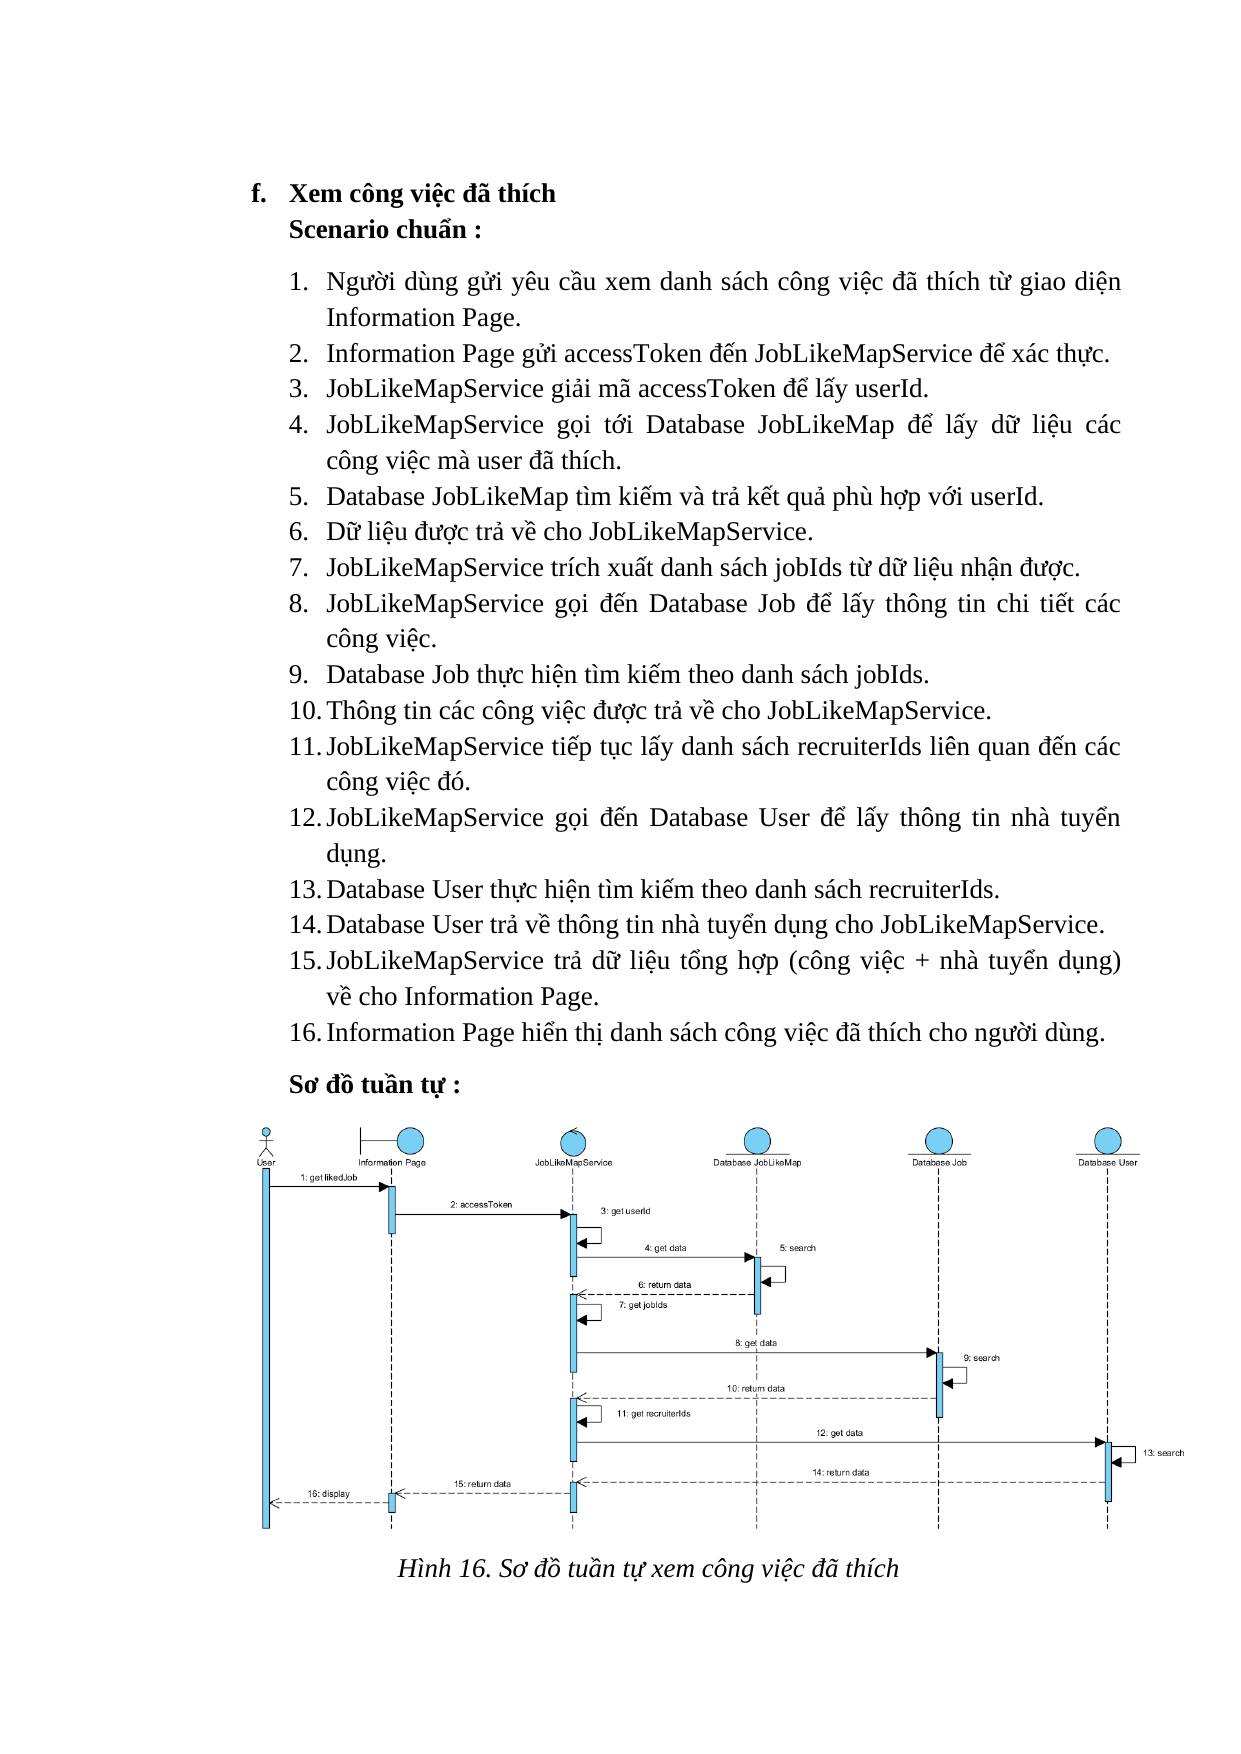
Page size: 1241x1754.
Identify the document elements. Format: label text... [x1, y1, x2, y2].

list Information Page hiển thị danh sách công việc đã thích cho người dùng. [288, 1016, 1122, 1047]
list Người dùng gửi yêu cầu xem danh sách công việc đã thích từ giao diện Information Page. [288, 265, 1122, 332]
text Sơ đồ tuần tự : [213, 1068, 1122, 1099]
list Database JobLikeMap tìm kiếm và trả kết quả phù hợp với userId. [288, 480, 1122, 511]
list Information Page gửi accessToken đến JobLikeMapService để xác thực. [288, 337, 1122, 368]
list JobLikeMapService gọi đến Database User để lấy thông tin nhà tuyển dụng. [288, 801, 1122, 868]
list JobLikeMapService gọi đến Database Job để lấy thông tin chi tiết các công việc. [288, 587, 1122, 654]
list Database User thực hiện tìm kiếm theo danh sách recruiterIds. [288, 873, 1122, 904]
text Scenario chuẩn : [213, 213, 1122, 244]
list Dữ liệu được trả về cho JobLikeMapService. [288, 515, 1122, 547]
list JobLikeMapService trích xuất danh sách jobIds từ dữ liệu nhận được. [288, 551, 1122, 582]
list JobLikeMapService gọi tới Database JobLikeMap để lấy dữ liệu các công việc mà user đã thích. [288, 408, 1122, 475]
list JobLikeMapService tiếp tục lấy danh sách recruiterIds liên quan đến các công việc đó. [288, 730, 1122, 797]
list JobLikeMapService giải mã accessToken để lấy userId. [288, 372, 1122, 404]
list JobLikeMapService trả dữ liệu tổng hợp (công việc + nhà tuyển dụng) về cho Information Page. [288, 944, 1122, 1011]
list Database User trả về thông tin nhà tuyển dụng cho JobLikeMapService. [288, 908, 1122, 939]
picture [252, 1120, 1198, 1532]
list Database Job thực hiện tìm kiếm theo danh sách jobIds. [288, 658, 1122, 689]
list Thông tin các công việc được trả về cho JobLikeMapService. [288, 694, 1122, 725]
text Xem công việc đã thích [251, 177, 1122, 208]
